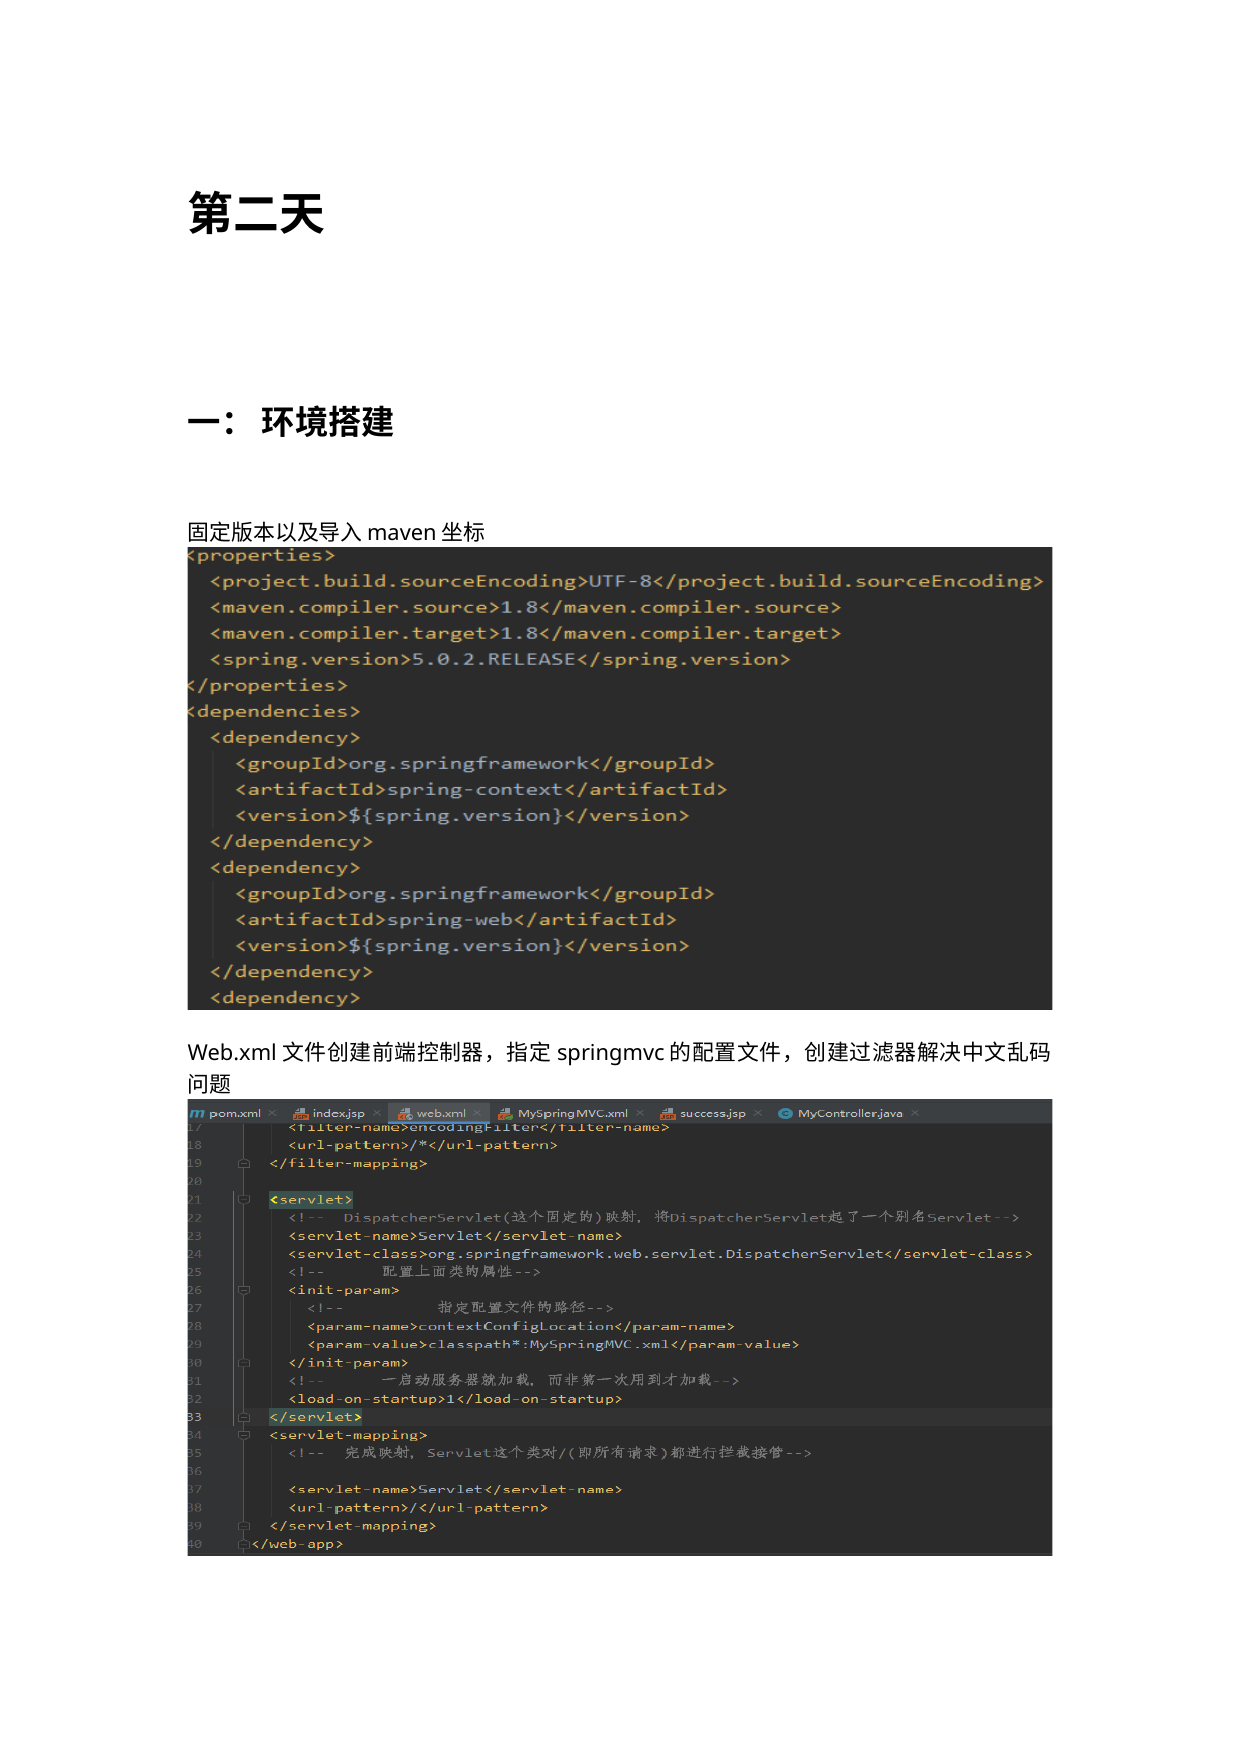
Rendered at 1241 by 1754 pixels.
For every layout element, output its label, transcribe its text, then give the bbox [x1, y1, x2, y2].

text 固定版本以及导入maven坐标 [187, 514, 1053, 547]
subtitle 第二天 [187, 162, 1053, 259]
subtitle 一： 环境搭建 [187, 387, 1053, 452]
picture [187, 547, 1053, 1010]
picture [187, 1099, 1053, 1556]
text Web.xml文件创建前端控制器，指定springmvc的配置文件，创建过滤器解决中文乱码问题 [187, 1034, 1053, 1099]
